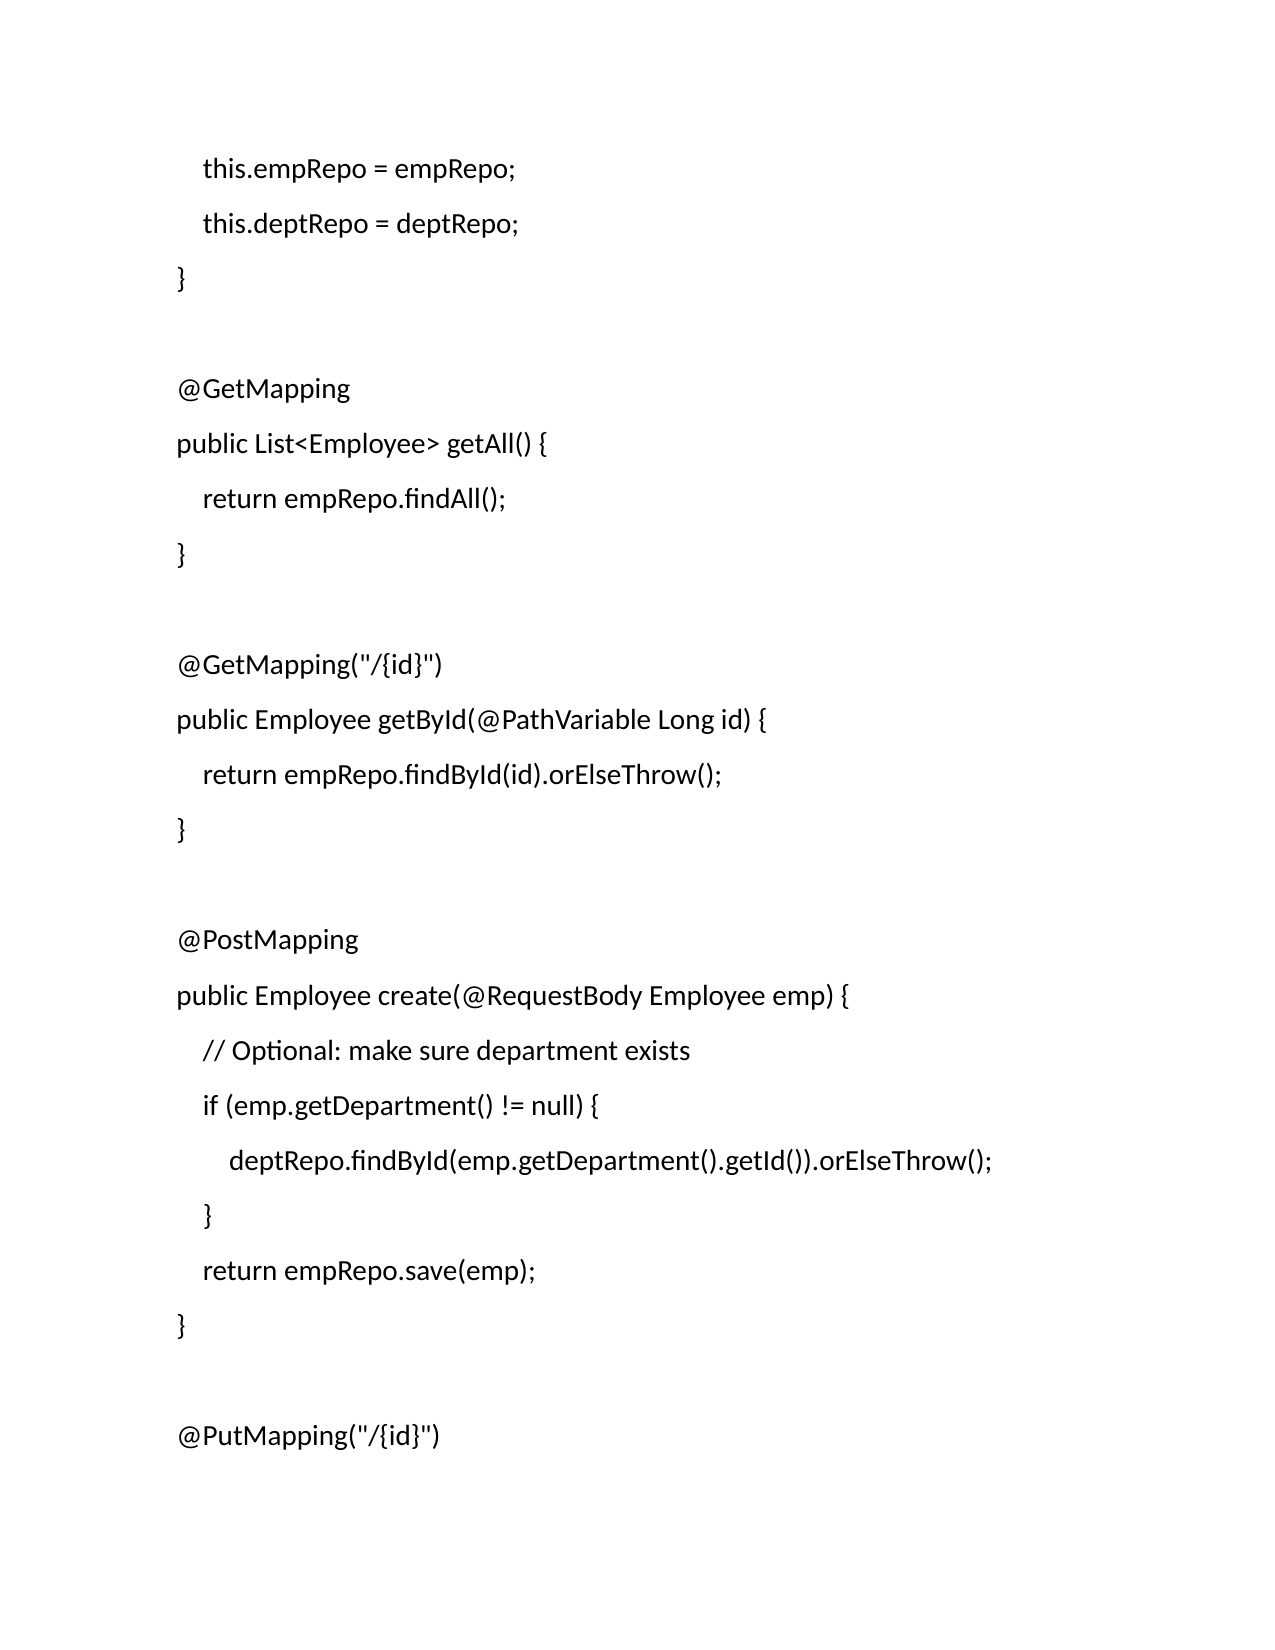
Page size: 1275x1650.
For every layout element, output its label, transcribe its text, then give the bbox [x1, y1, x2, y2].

text public Employee getById(@PathVariable Long id) { [150, 701, 1125, 737]
text @PostMapping [150, 921, 1125, 957]
text } [150, 260, 1125, 296]
text } [150, 1307, 1125, 1343]
text deptRepo.findById(emp.getDepartment().getId()).orElseThrow(); [150, 1142, 1125, 1177]
text } [150, 1197, 1125, 1233]
text if (emp.getDepartment() != null) { [150, 1087, 1125, 1122]
text @PutMapping("/{id}") [150, 1417, 1125, 1453]
text public List<Employee> getAll() { [150, 426, 1125, 461]
text @GetMapping [150, 370, 1125, 406]
text // Optional: make sure department exists [150, 1032, 1125, 1067]
text } [150, 536, 1125, 571]
text this.empRepo = empRepo; [150, 150, 1125, 186]
text this.deptRepo = deptRepo; [150, 205, 1125, 241]
text return empRepo.findAll(); [150, 481, 1125, 516]
text return empRepo.save(emp); [150, 1252, 1125, 1288]
text @GetMapping("/{id}") [150, 646, 1125, 682]
text } [150, 811, 1125, 847]
text public Employee create(@RequestBody Employee emp) { [150, 977, 1125, 1012]
text return empRepo.findById(id).orElseThrow(); [150, 756, 1125, 792]
